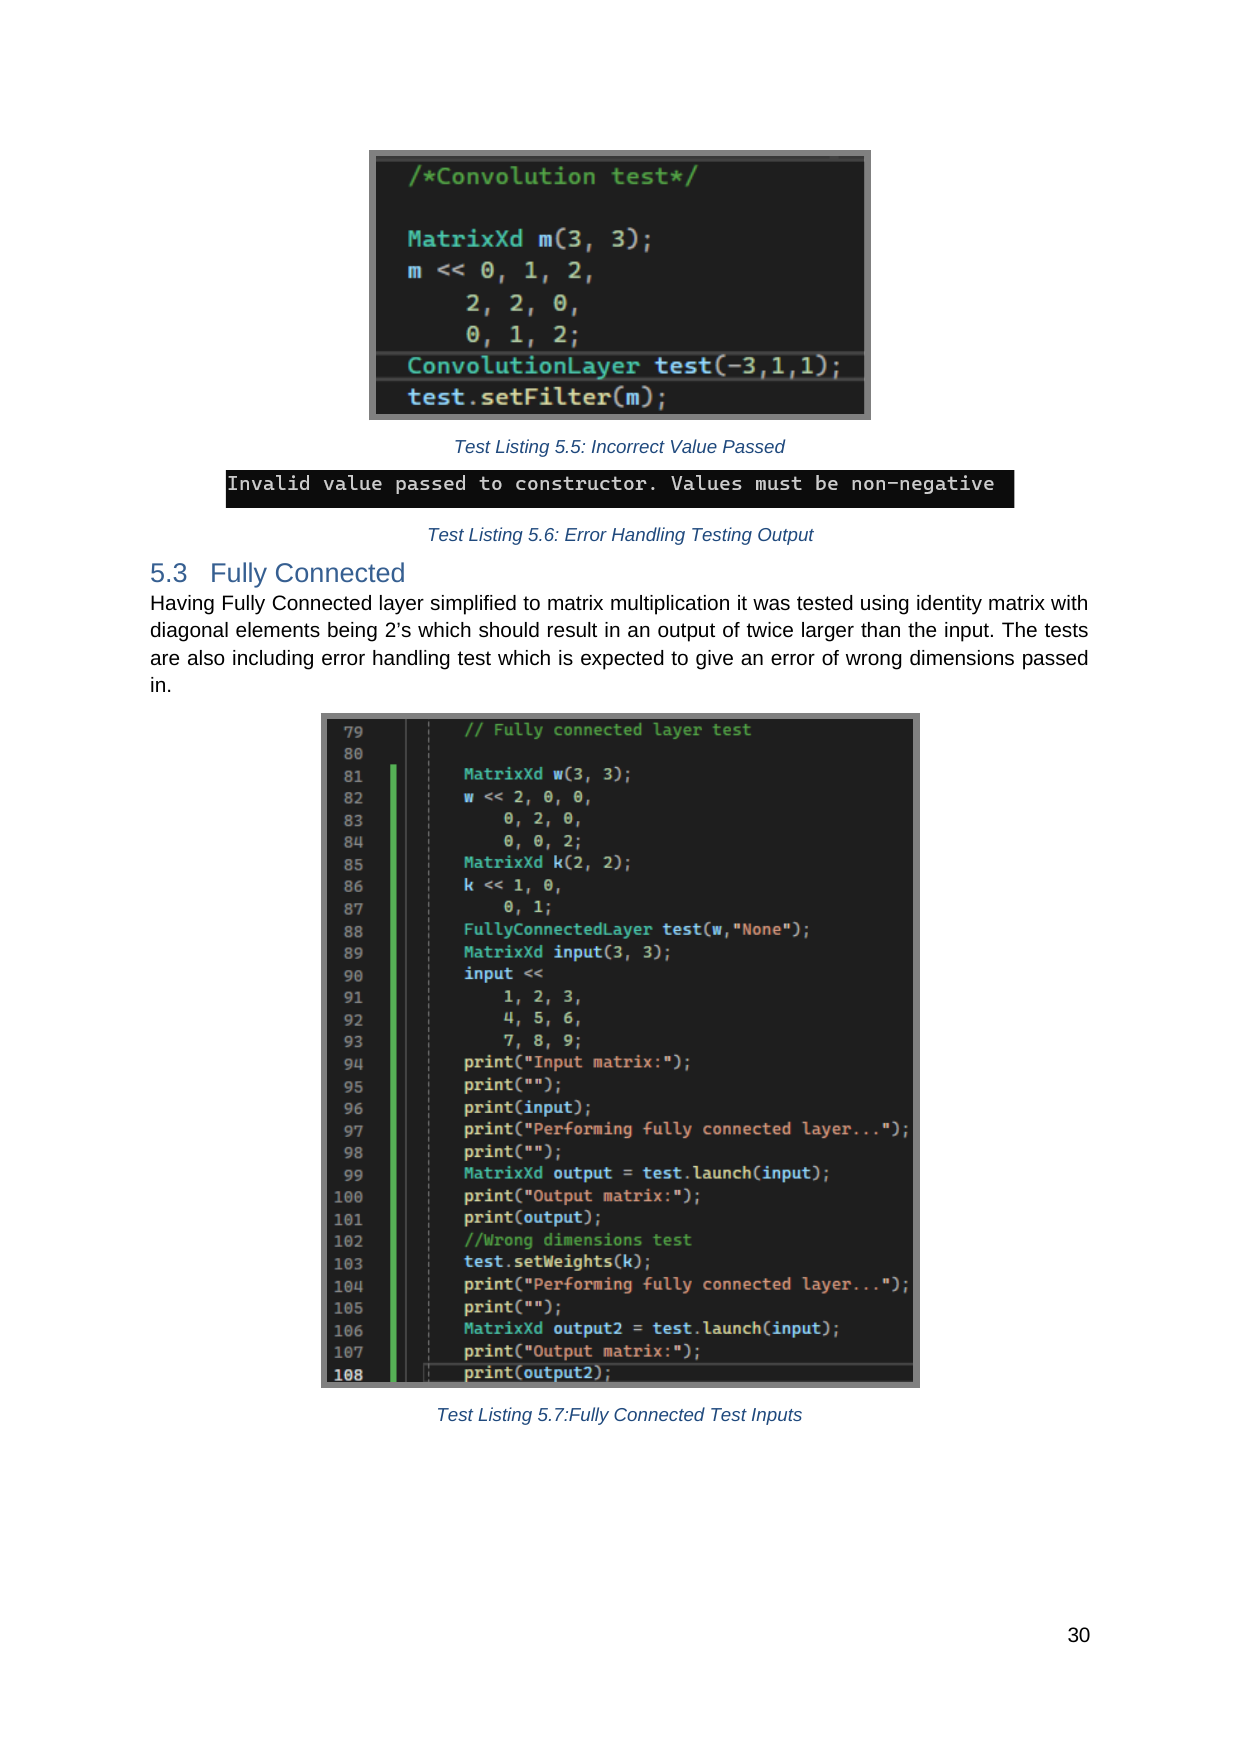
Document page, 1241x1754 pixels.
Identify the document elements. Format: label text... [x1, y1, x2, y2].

picture [327, 719, 913, 1382]
picture [225, 470, 1015, 508]
picture [376, 156, 865, 414]
text Having Fully Connected layer simplified to matrix multiplication it was tested using identity matrix with diagonal elements being 2’s which should result in an output of twice larger than the input. The tests are also including error handling test which is expected to give an error of wrong dimensions passed in. [150, 591, 1090, 697]
subtitle Fully Connected [150, 557, 1090, 589]
